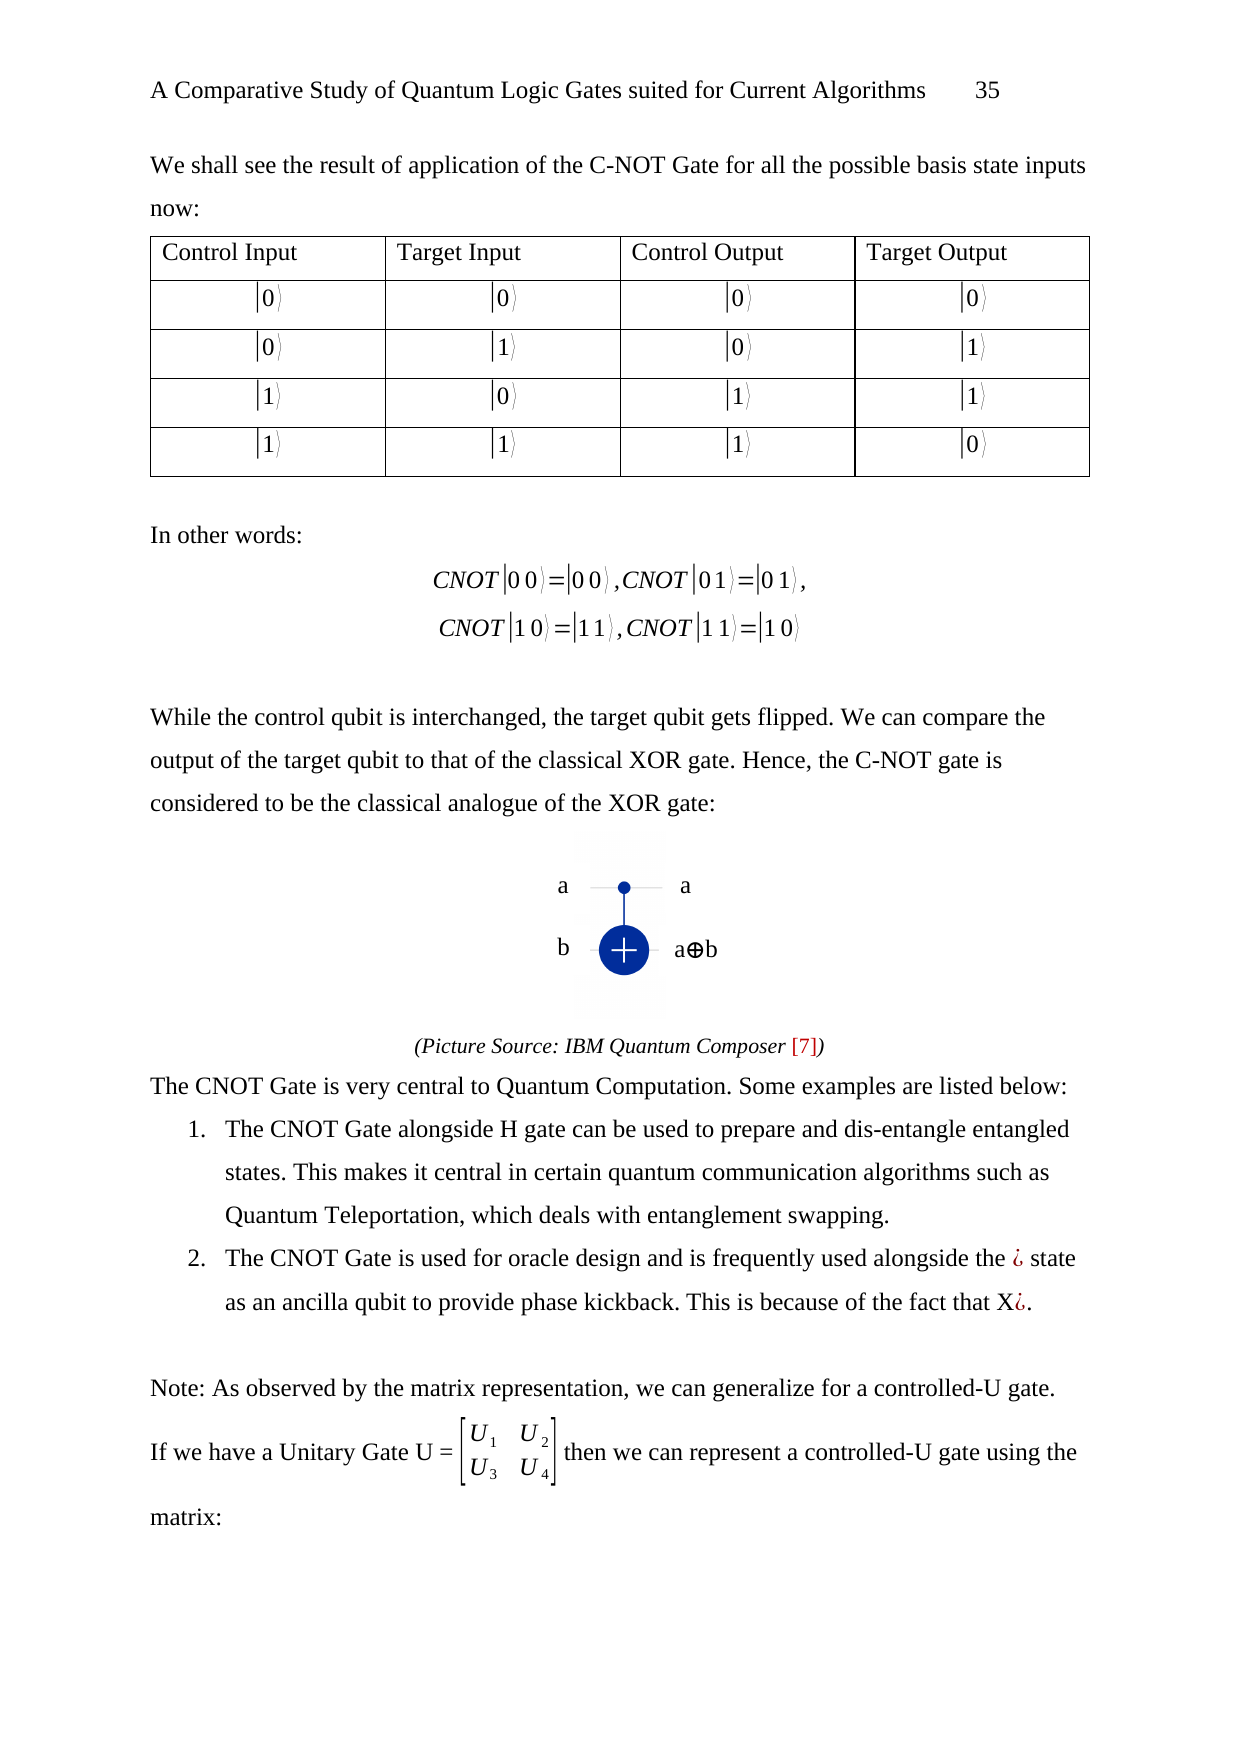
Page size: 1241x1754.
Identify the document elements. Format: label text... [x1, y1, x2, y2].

table_header Control Input [151, 237, 385, 280]
picture [573, 831, 667, 1019]
table_cell [151, 428, 385, 476]
text The CNOT Gate is very central to Quantum Computation. Some examples are listed below: [150, 1071, 1090, 1100]
table_header Target Output [856, 237, 1089, 280]
list The CNOT Gate is used for oracle design and is frequently used alongside the state as an ancilla qubit to provide phase kickback. This is because of the fact that X. [187, 1243, 1090, 1315]
table_cell [151, 330, 385, 378]
table_cell [856, 330, 1089, 378]
table_cell [621, 281, 854, 329]
text Note: As observed by the matrix representation, we can generalize for a controlled-U gate. [150, 1373, 1090, 1402]
table_cell [856, 428, 1089, 476]
table_header Control Output [621, 237, 854, 280]
table_cell [151, 379, 385, 427]
table_cell [386, 281, 620, 329]
text If we have a Unitary Gate U = then we can represent a controlled-U gate using the matrix: [150, 1416, 1090, 1530]
table_header Target Input [386, 237, 620, 280]
table_cell [856, 281, 1089, 329]
table_cell [621, 428, 854, 476]
list The CNOT Gate alongside H gate can be used to prepare and dis-entangle entangled states. This makes it central in certain quantum communication algorithms such as Quantum Teleportation, which deals with entanglement swapping. [187, 1114, 1090, 1229]
table_cell [386, 428, 620, 476]
table_cell [386, 330, 620, 378]
text While the control qubit is interchanged, the target qubit gets flipped. We can compare the output of the target qubit to that of the classical XOR gate. Hence, the C-NOT gate is considered to be the classical analogue of the XOR gate: [150, 702, 1090, 817]
table_cell [621, 330, 854, 378]
table_cell [151, 281, 385, 329]
text (Picture Source: IBM Quantum Composer [7]) [150, 1033, 1090, 1058]
table_cell [856, 379, 1089, 427]
table_cell [621, 379, 854, 427]
table_cell [386, 379, 620, 427]
text We shall see the result of application of the C-NOT Gate for all the possible basis state inputs now: [150, 150, 1090, 222]
text In other words: [150, 520, 1090, 549]
